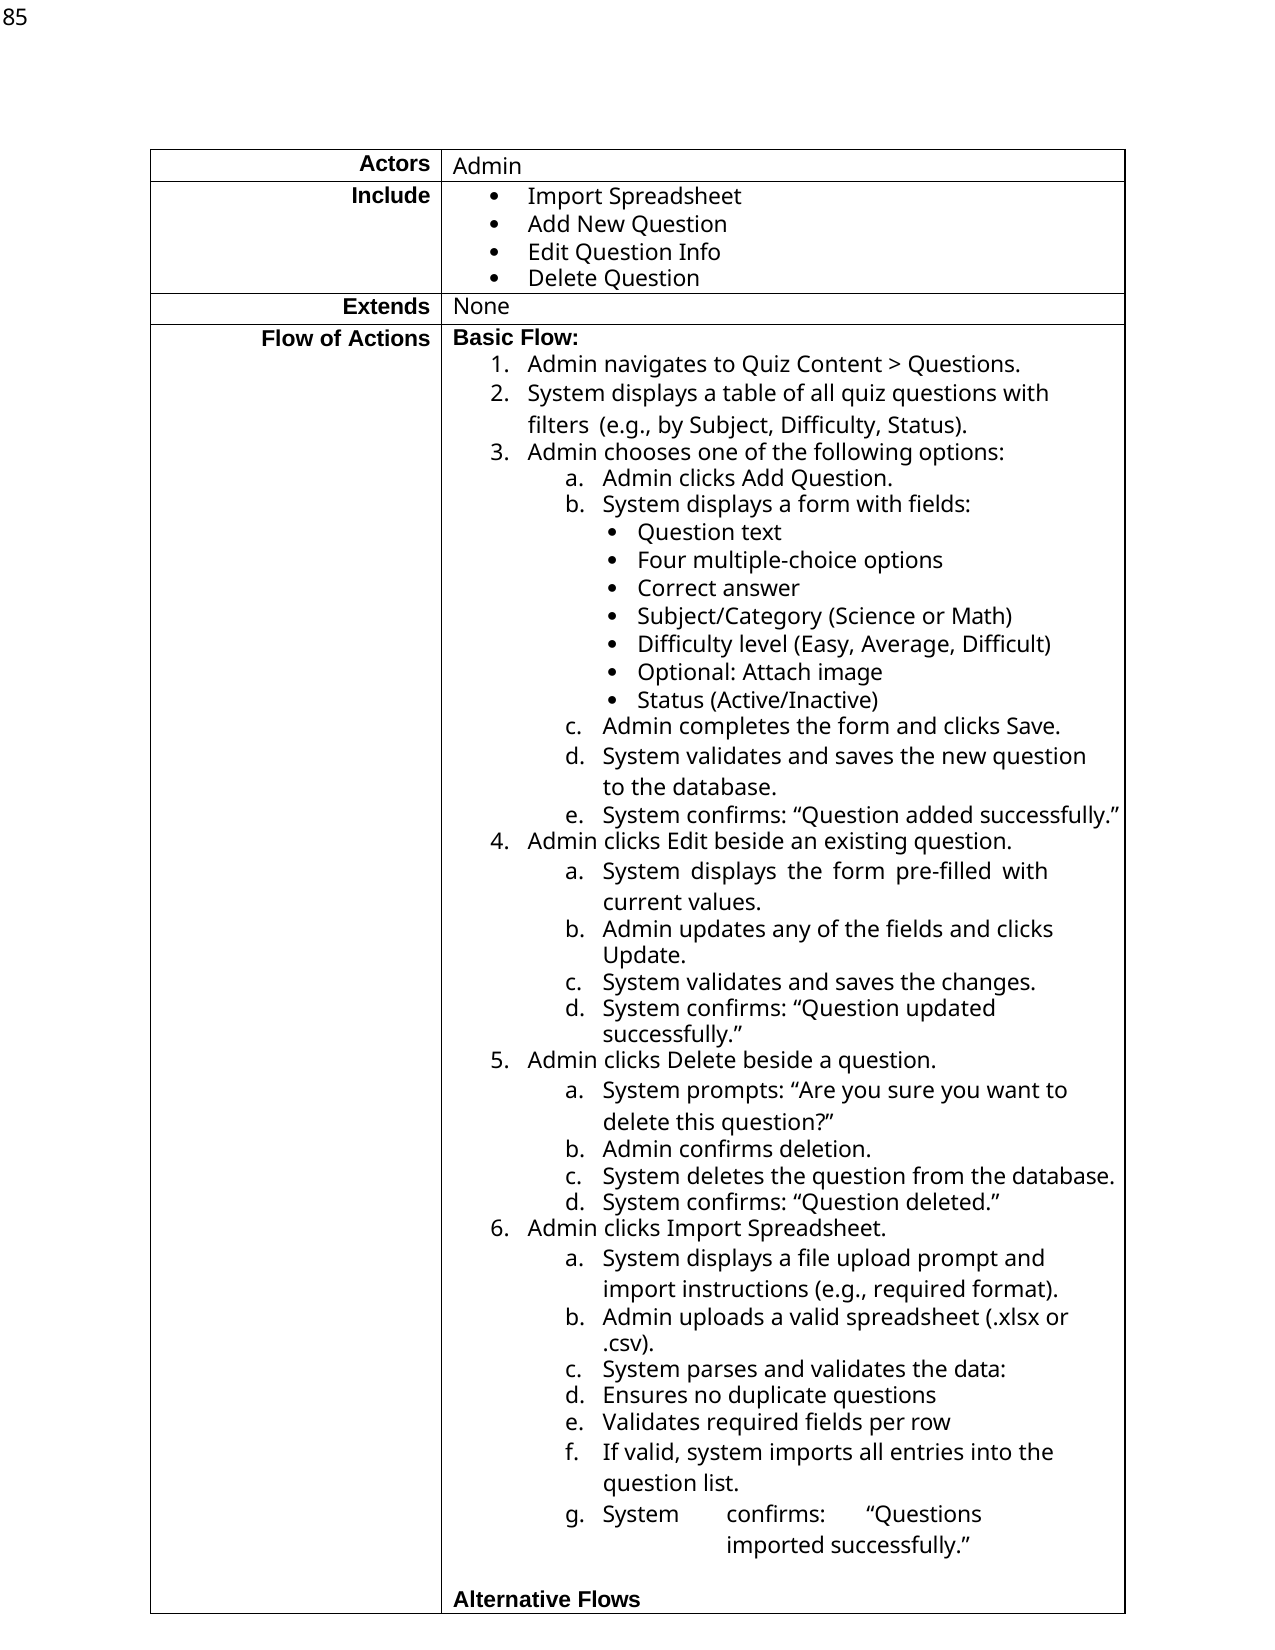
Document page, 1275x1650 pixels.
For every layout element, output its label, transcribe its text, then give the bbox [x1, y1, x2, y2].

table_header Actors [151, 150, 441, 181]
table_cell Extends [151, 294, 441, 324]
table_cell Include [151, 182, 441, 293]
table_header Admin [442, 150, 1124, 181]
table_cell Import Spreadsheet Add New Question Edit Question Info Delete Question [442, 182, 1124, 293]
table_cell Flow of Actions [151, 325, 441, 1612]
table_cell None [442, 294, 1124, 324]
table_cell Basic Flow: Admin navigates to Quiz Content > Questions. System displays a table of all quiz questions with filters (e.g., by Subject, Difficulty, Status). Admin chooses one of the following options: Admin clicks Add Question. System displays a form with fields: Question text Four multiple-choice options Correct answer Subject/Category (Science or Math) Difficulty level (Easy, Average, Difficult) Optional: Attach image Status (Active/Inactive) Admin completes the form and clicks Save. System validates and saves the new question to the database. System confirms: “Question added successfully.” Admin clicks Edit beside an existing question. System displays the form pre-filled with current values. Admin updates any of the fields and clicks Update. System validates and saves the changes. System confirms: “Question updated successfully.” Admin clicks Delete beside a question. System prompts: “Are you sure you want to delete this question?” Admin confirms deletion. System deletes the question from the database. System confirms: “Question deleted.” Admin clicks Import Spreadsheet. System displays a file upload prompt and import instructions (e.g., required format). Admin uploads a valid spreadsheet (.xlsx or .csv). System parses and validates the data: Ensures no duplicate questions Validates required fields per row If valid, system imports all entries into the question list. System confirms: “Questions imported successfully.” Alternative Flows [442, 325, 1124, 1612]
